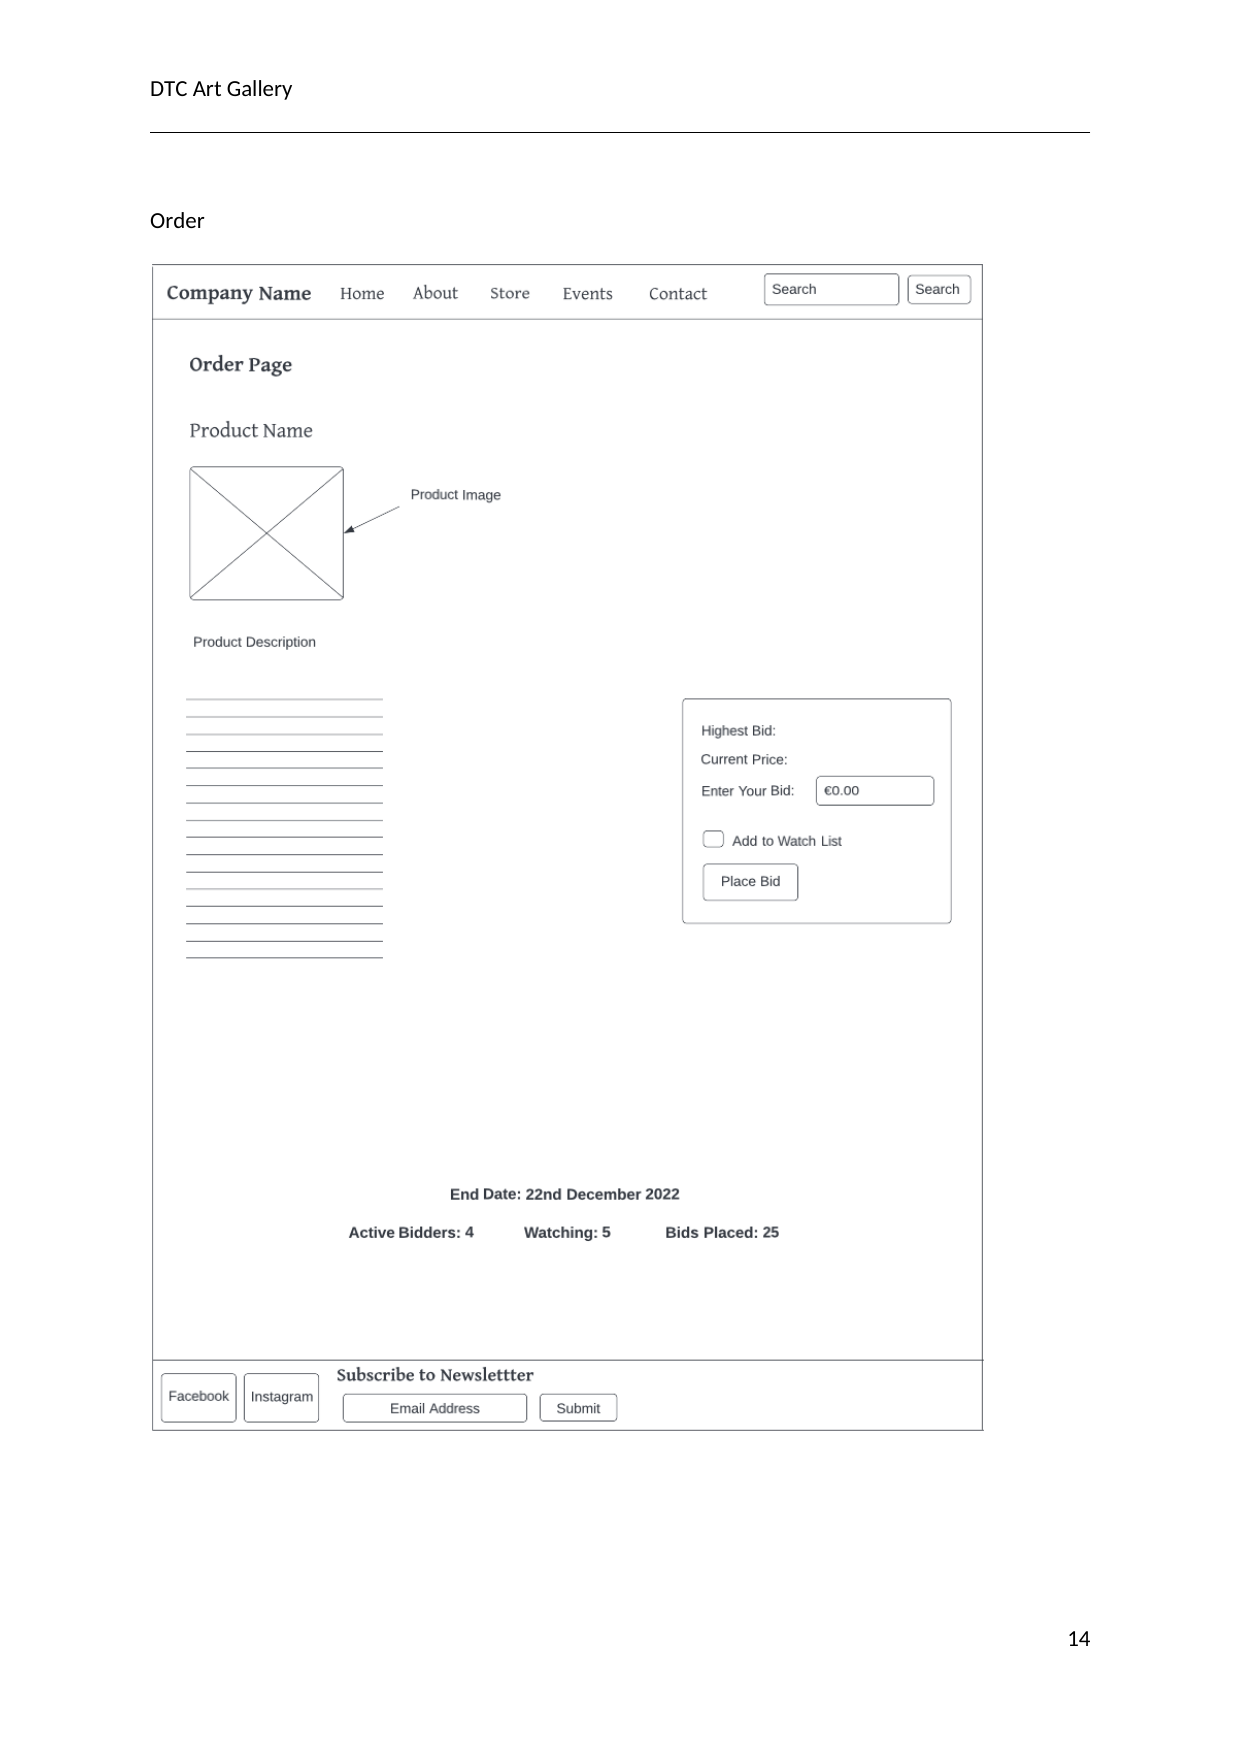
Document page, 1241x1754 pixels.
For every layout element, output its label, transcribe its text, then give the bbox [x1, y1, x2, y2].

picture [150, 262, 987, 1436]
text Order [150, 206, 1090, 234]
